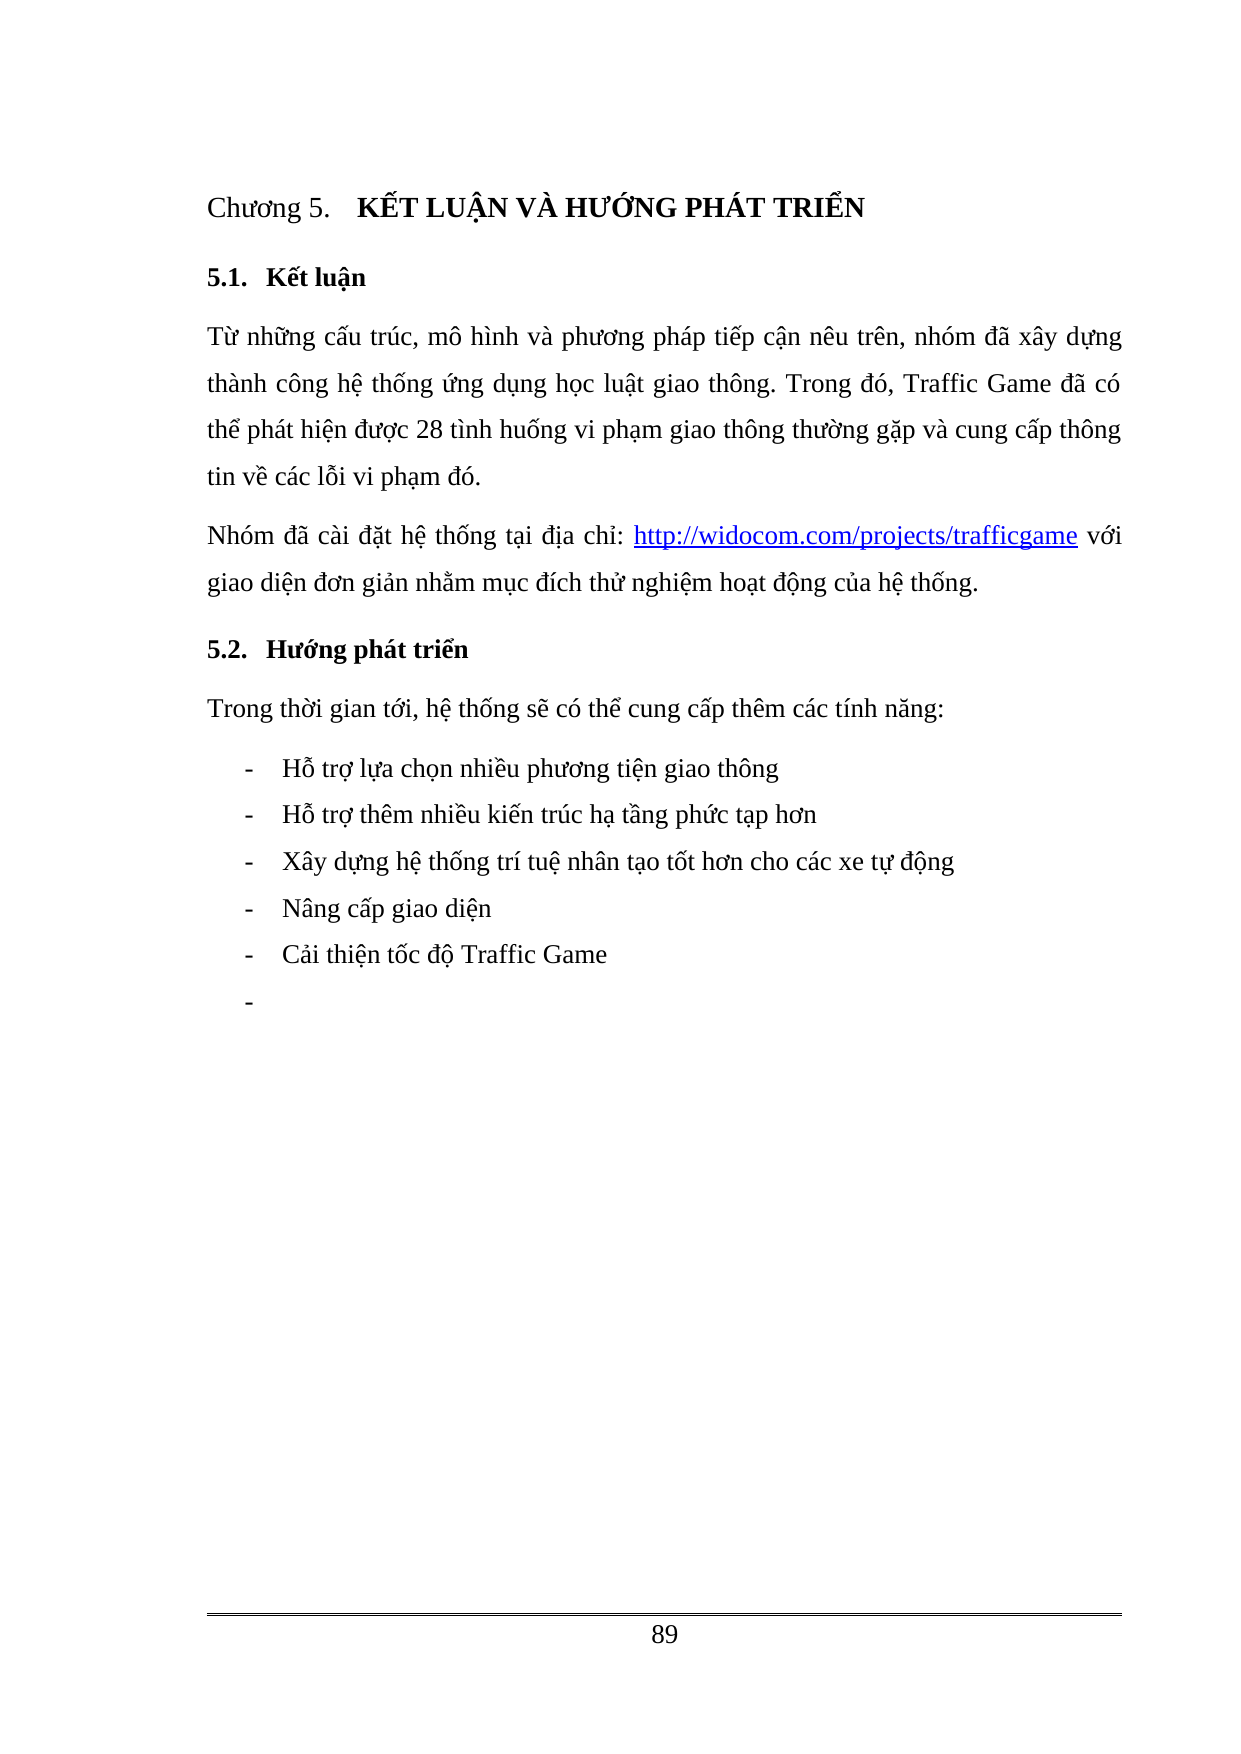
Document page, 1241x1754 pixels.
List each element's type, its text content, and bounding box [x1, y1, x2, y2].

subtitle KẾT LUẬN VÀ HƯỚNG PHÁT TRIỂN [207, 190, 1122, 223]
list Hỗ trợ lựa chọn nhiều phương tiện giao thông [244, 752, 1122, 783]
list Hỗ trợ thêm nhiều kiến trúc hạ tầng phức tạp hơn [244, 798, 1122, 829]
list Xây dựng hệ thống trí tuệ nhân tạo tốt hơn cho các xe tự động [244, 845, 1122, 876]
text Trong thời gian tới, hệ thống sẽ có thể cung cấp thêm các tính năng: [207, 692, 1122, 724]
list Cải thiện tốc độ Traffic Game [244, 938, 1122, 969]
subtitle Hướng phát triển [207, 633, 1122, 664]
list Nâng cấp giao diện [244, 892, 1122, 923]
text Nhóm đã cài đặt hệ thống tại địa chỉ: http://widocom.com/projects/trafficgame với giao diện đơn giản nhằm mục đích thử nghiệm hoạt động của hệ thống. [207, 519, 1122, 597]
subtitle Kết luận [207, 261, 1122, 292]
text Từ những cấu trúc, mô hình và phương pháp tiếp cận nêu trên, nhóm đã xây dựng thành công hệ thống ứng dụng học luật giao thông. Trong đó, Traffic Game đã có thể phát hiện được 28 tình huống vi phạm giao thông thường gặp và cung cấp thông tin về các lỗi vi phạm đó. [207, 320, 1122, 491]
